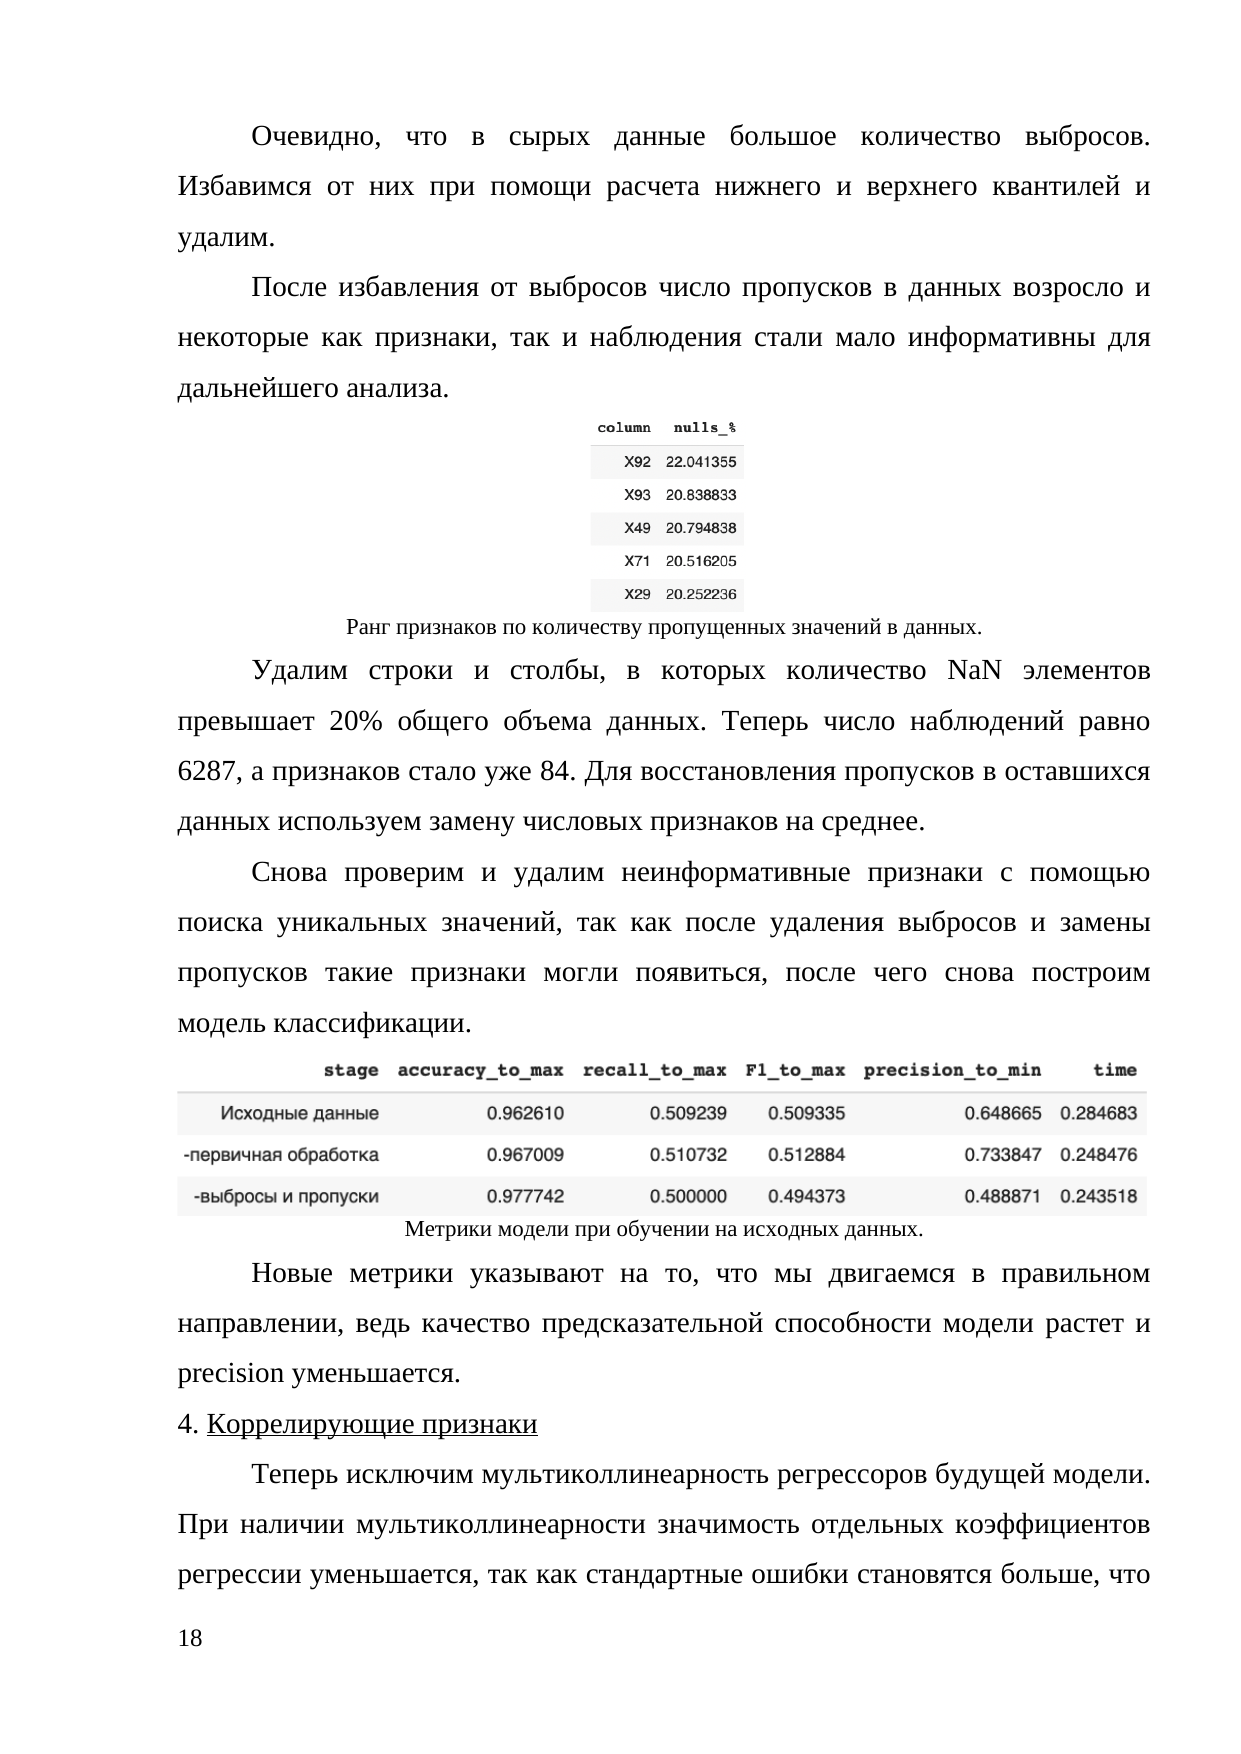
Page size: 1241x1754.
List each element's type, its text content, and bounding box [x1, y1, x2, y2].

text После избавления от выбросов число пропусков в данных возросло и некоторые как признаки, так и наблюдения стали мало информативны для дальнейшего анализа. [177, 269, 1152, 403]
picture [177, 1055, 1152, 1216]
text Ранг признаков по количеству пропущенных значений в данных. [177, 613, 1152, 639]
picture [590, 420, 746, 613]
text Новые метрики указывают на то, что мы двигаемся в правильном направлении, ведь качество предсказательной способности модели растет и precision уменьшается. [177, 1255, 1152, 1389]
text Снова проверим и удалим неинформативные признаки с помощью поиска уникальных значений, так как после удаления выбросов и замены пропусков такие признаки могли появиться, после чего снова построим модель классификации. [177, 854, 1152, 1038]
text Очевидно, что в сырых данные большое количество выбросов. Избавимся от них при помощи расчета нижнего и верхнего квантилей и удалим. [177, 118, 1152, 252]
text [177, 1456, 1152, 1590]
text Метрики модели при обучении на исходных данных. [177, 1216, 1152, 1242]
text Удалим строки и столбы, в которых количество NaN элементов превышает 20% общего объема данных. Теперь число наблюдений равно 6287, а признаков стало уже 84. Для восстановления пропусков в оставшихся данных используем замену числовых признаков на среднее. [177, 652, 1152, 837]
text 4. Коррелирующие признаки [177, 1406, 1152, 1439]
